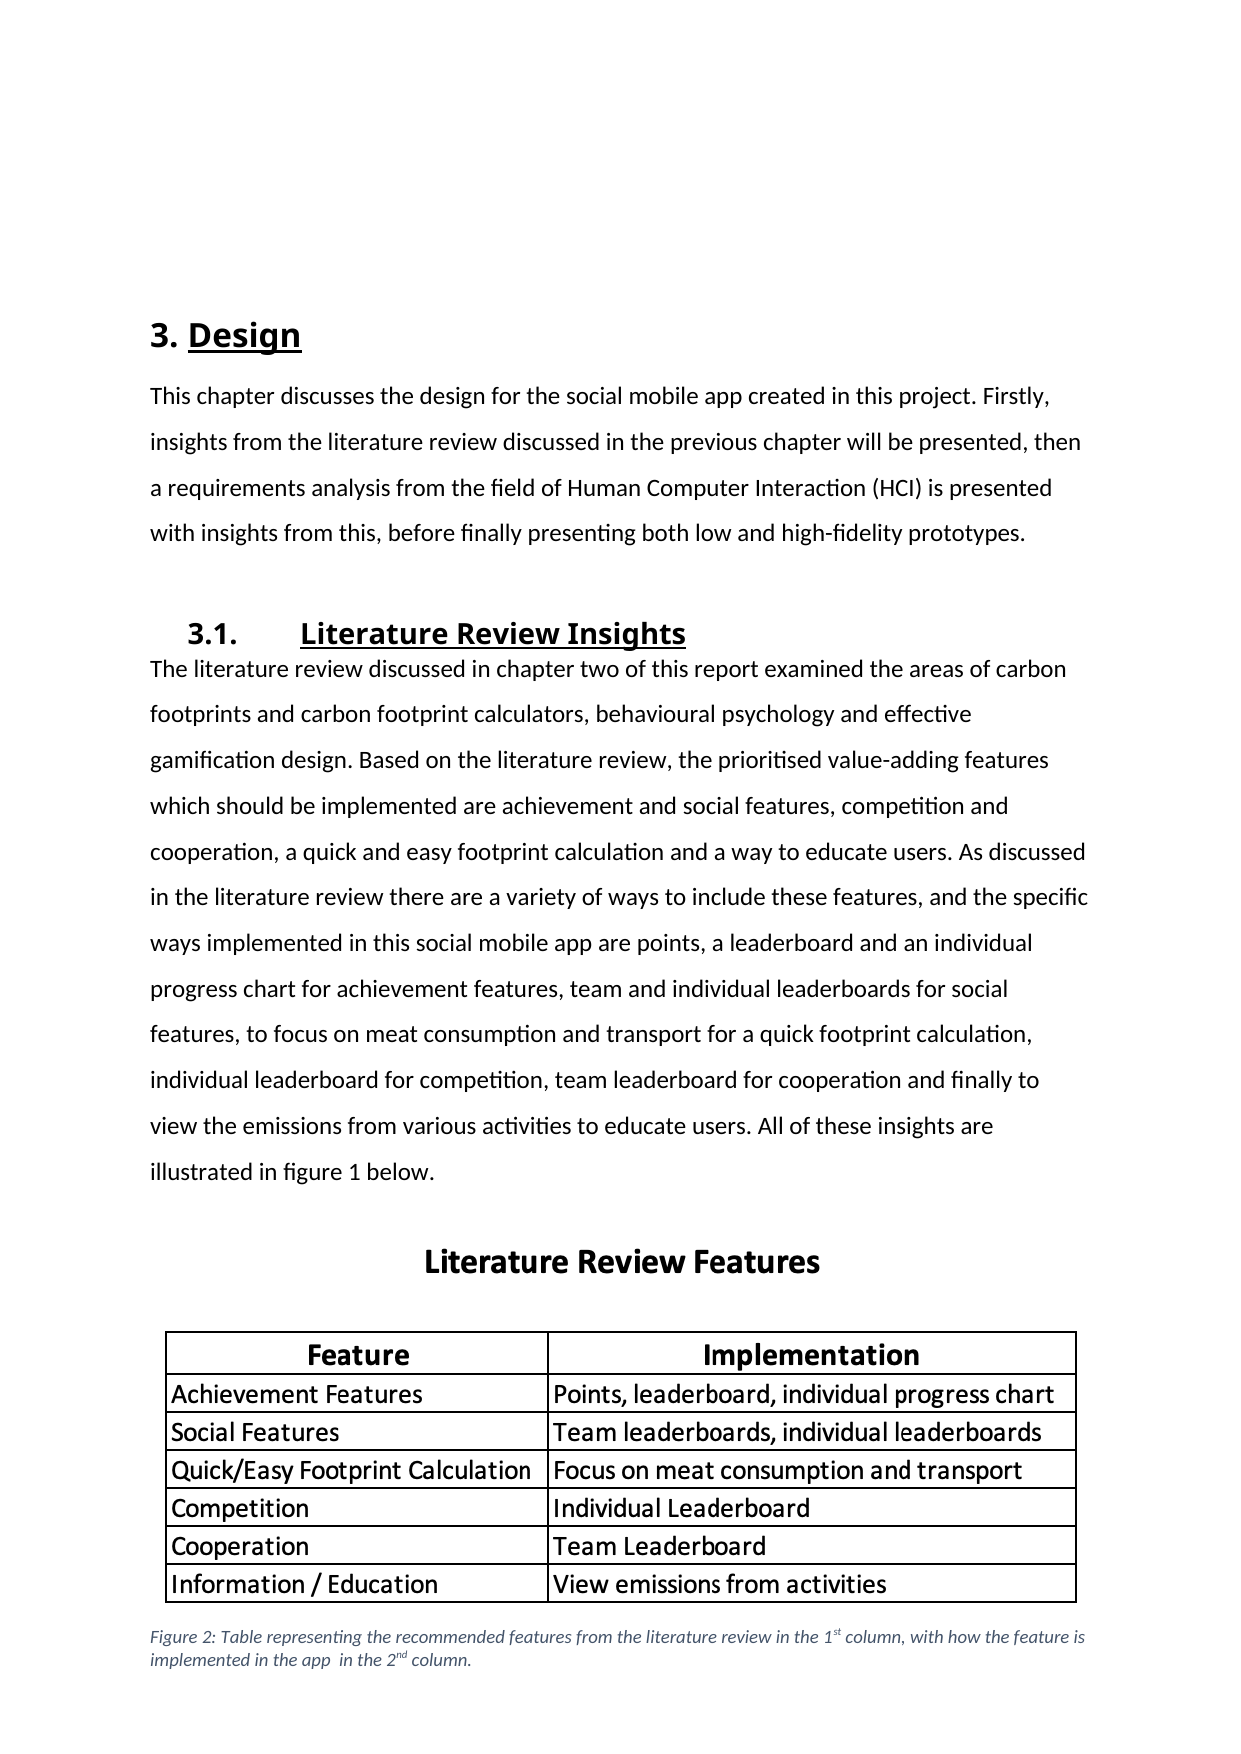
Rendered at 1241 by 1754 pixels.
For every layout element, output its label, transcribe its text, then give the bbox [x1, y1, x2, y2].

subtitle Literature Review Insights [187, 613, 1090, 653]
text This chapter discusses the design for the social mobile app created in this project. Firstly, insights from the literature review discussed in the previous chapter will be presented, then a requirements analysis from the field of Human Computer Interaction (HCI) is presented with insights from this, before finally presenting both low and high-fidelity prototypes. [150, 380, 1090, 548]
subtitle Design [150, 312, 1090, 358]
picture [150, 1247, 1087, 1614]
text The literature review discussed in chapter two of this report examined the areas of carbon footprints and carbon footprint calculators, behavioural psychology and effective gamification design. Based on the literature review, the prioritised value-adding features which should be implemented are achievement and social features, competition and cooperation, a quick and easy footprint calculation and a way to educate users. As discussed in the literature review there are a variety of ways to include these features, and the specific ways implemented in this social mobile app are points, a leaderboard and an individual progress chart for achievement features, team and individual leaderboards for social features, to focus on meat consumption and transport for a quick footprint calculation, individual leaderboard for competition, team leaderboard for cooperation and finally to view the emissions from various activities to educate users. All of these insights are illustrated in figure 1 below. [150, 653, 1090, 1186]
